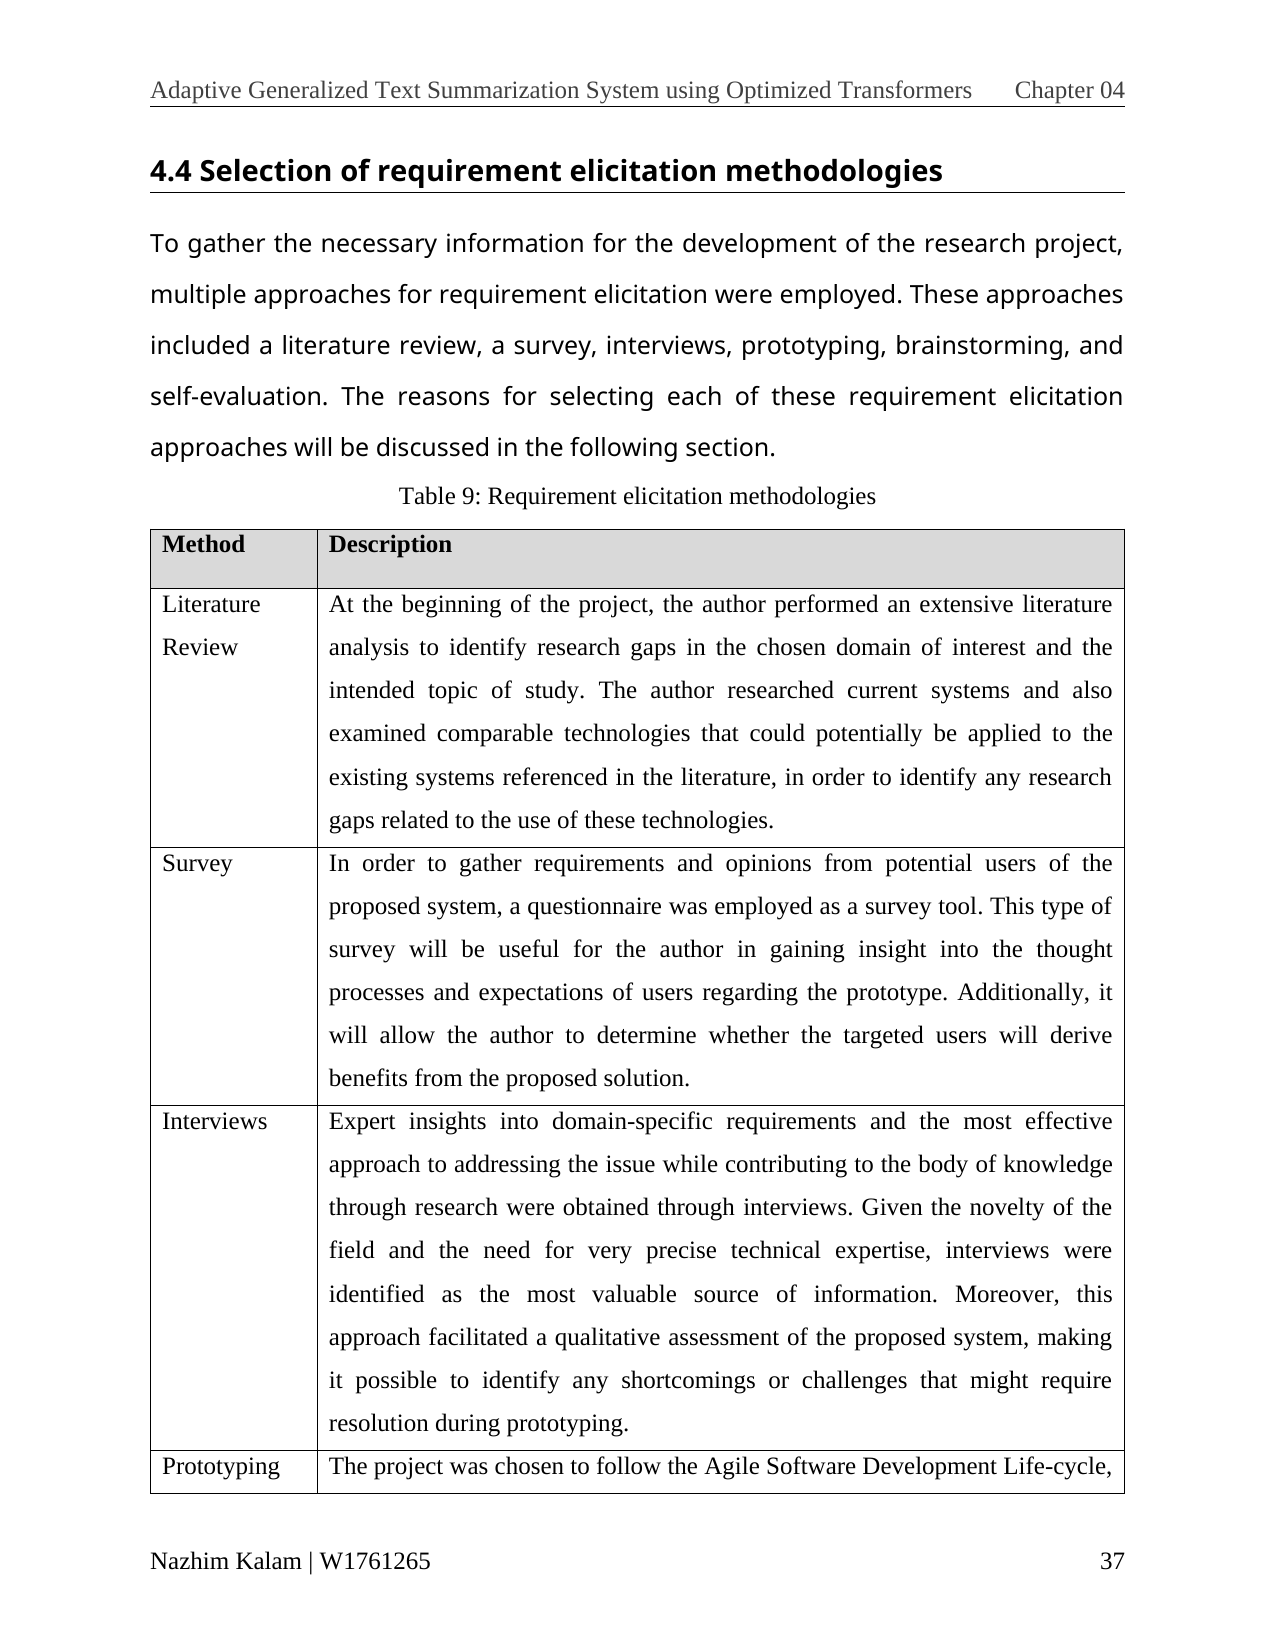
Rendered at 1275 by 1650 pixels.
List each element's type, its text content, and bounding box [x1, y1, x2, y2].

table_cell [318, 1451, 1124, 1493]
table_cell Prototyping [151, 1451, 317, 1493]
table_header Description [318, 530, 1124, 588]
table_cell Interviews [151, 1106, 317, 1450]
table_cell At the beginning of the project, the author performed an extensive literature analysis to identify research gaps in the chosen domain of interest and the intended topic of study. The author researched current systems and also examined comparable technologies that could potentially be applied to the existing systems referenced in the literature, in order to identify any research gaps related to the use of these technologies. [318, 589, 1124, 847]
table_cell Literature Review [151, 589, 317, 847]
text Table 9: Requirement elicitation methodologies [150, 481, 1125, 509]
table_cell In order to gather requirements and opinions from potential users of the proposed system, a questionnaire was employed as a survey tool. This type of survey will be useful for the author in gaining insight into the thought processes and expectations of users regarding the prototype. Additionally, it will allow the author to determine whether the targeted users will derive benefits from the proposed solution. [318, 848, 1124, 1105]
text To gather the necessary information for the development of the research project, multiple approaches for requirement elicitation were employed. These approaches included a literature review, a survey, interviews, prototyping, brainstorming, and self-evaluation. The reasons for selecting each of these requirement elicitation approaches will be discussed in the following section. [150, 226, 1125, 464]
table_cell Expert insights into domain-specific requirements and the most effective approach to addressing the issue while contributing to the body of knowledge through research were obtained through interviews. Given the novelty of the field and the need for very precise technical expertise, interviews were identified as the most valuable source of information. Moreover, this approach facilitated a qualitative assessment of the proposed system, making it possible to identify any shortcomings or challenges that might require resolution during prototyping. [318, 1106, 1124, 1450]
table_header Method [151, 530, 317, 588]
table_cell Survey [151, 848, 317, 1105]
subtitle 4.4 Selection of requirement elicitation methodologies [150, 150, 1125, 192]
